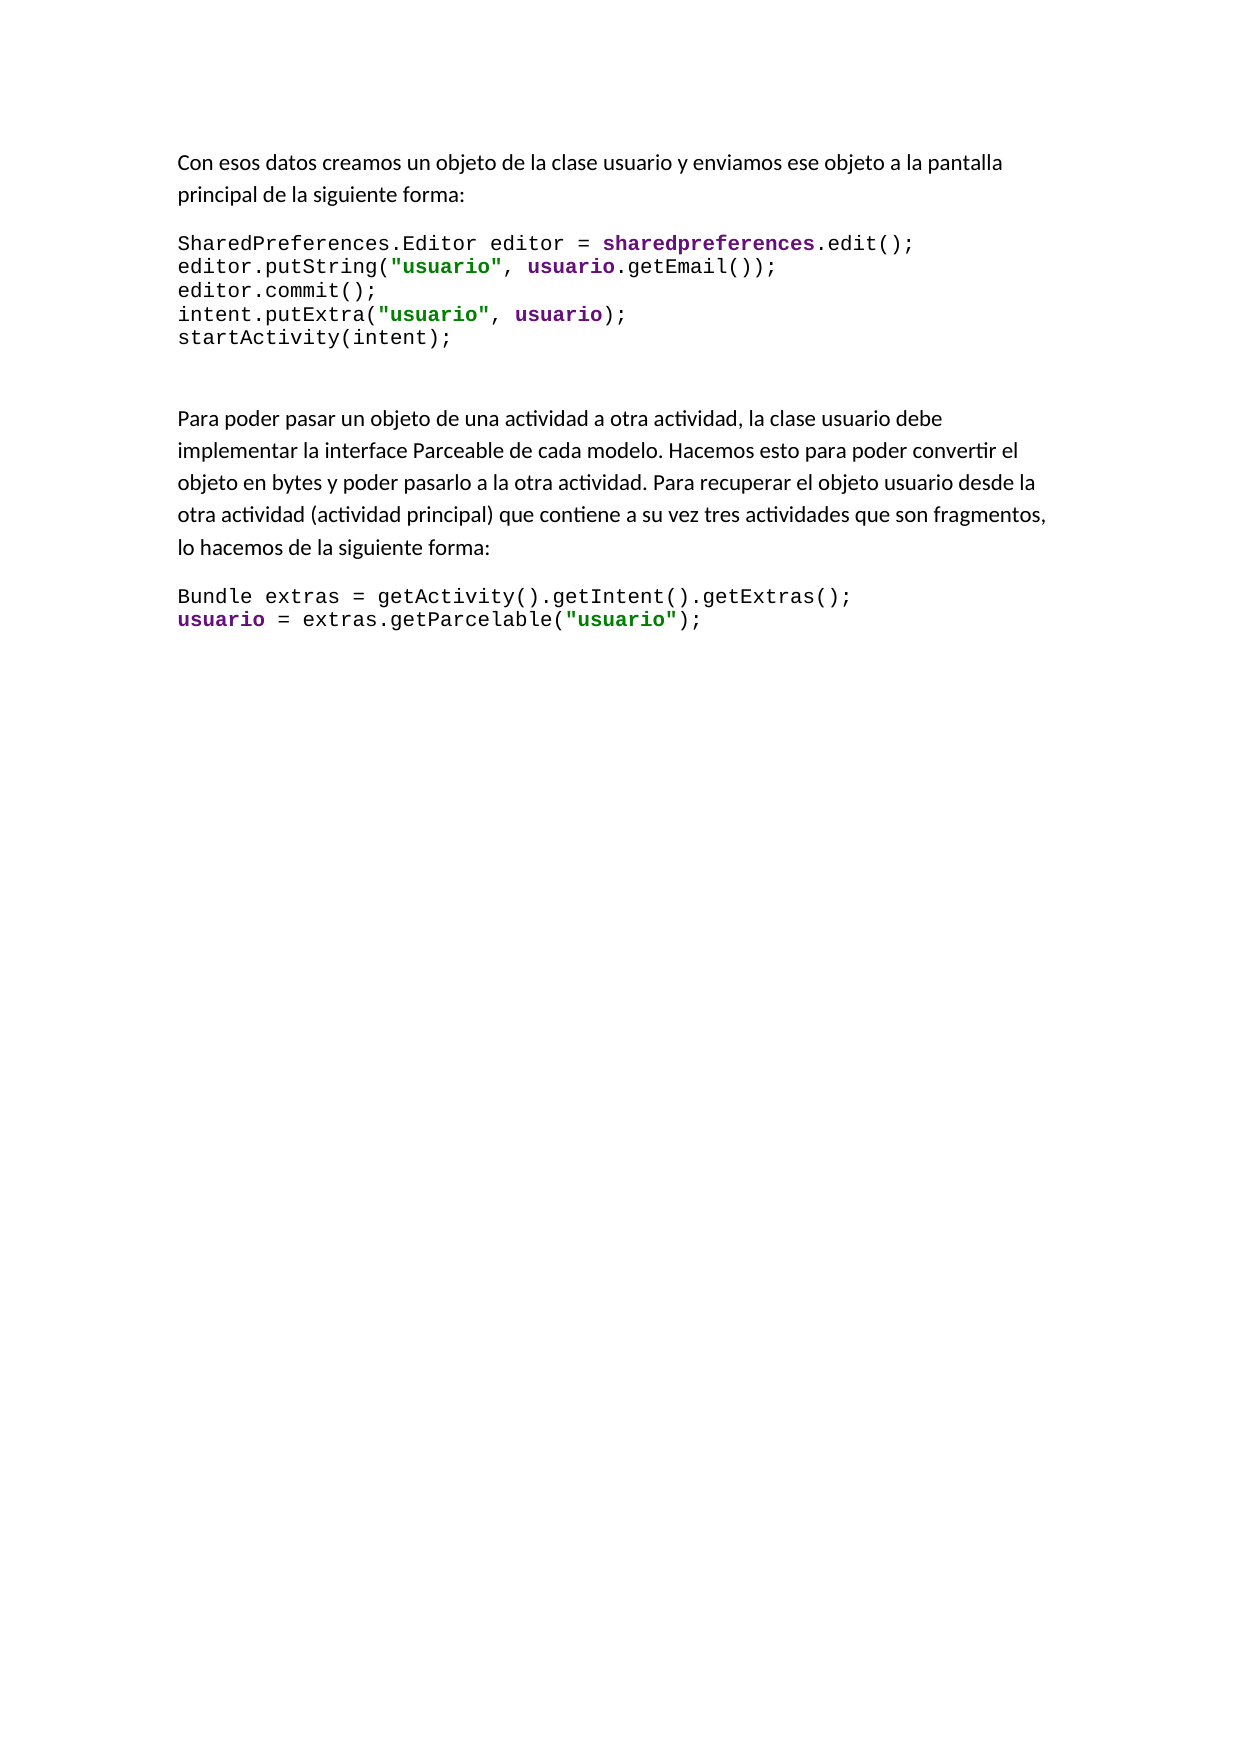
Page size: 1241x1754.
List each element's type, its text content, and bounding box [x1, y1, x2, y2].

text SharedPreferences.Editor editor = sharedpreferences.edit(); editor.putString("usuario", usuario.getEmail()); editor.commit(); intent.putExtra("usuario", usuario); startActivity(intent); [177, 233, 1063, 351]
text Con esos datos creamos un objeto de la clase usuario y enviamos ese objeto a la pantalla principal de la siguiente forma: [177, 148, 1063, 208]
text Bundle extras = getActivity().getIntent().getExtras(); usuario = extras.getParcelable("usuario"); [177, 586, 1063, 633]
text Para poder pasar un objeto de una actividad a otra actividad, la clase usuario debe implementar la interface Parceable de cada modelo. Hacemos esto para poder convertir el objeto en bytes y poder pasarlo a la otra actividad. Para recuperar el objeto usuario desde la otra actividad (actividad principal) que contiene a su vez tres actividades que son fragmentos, lo hacemos de la siguiente forma: [177, 404, 1063, 561]
